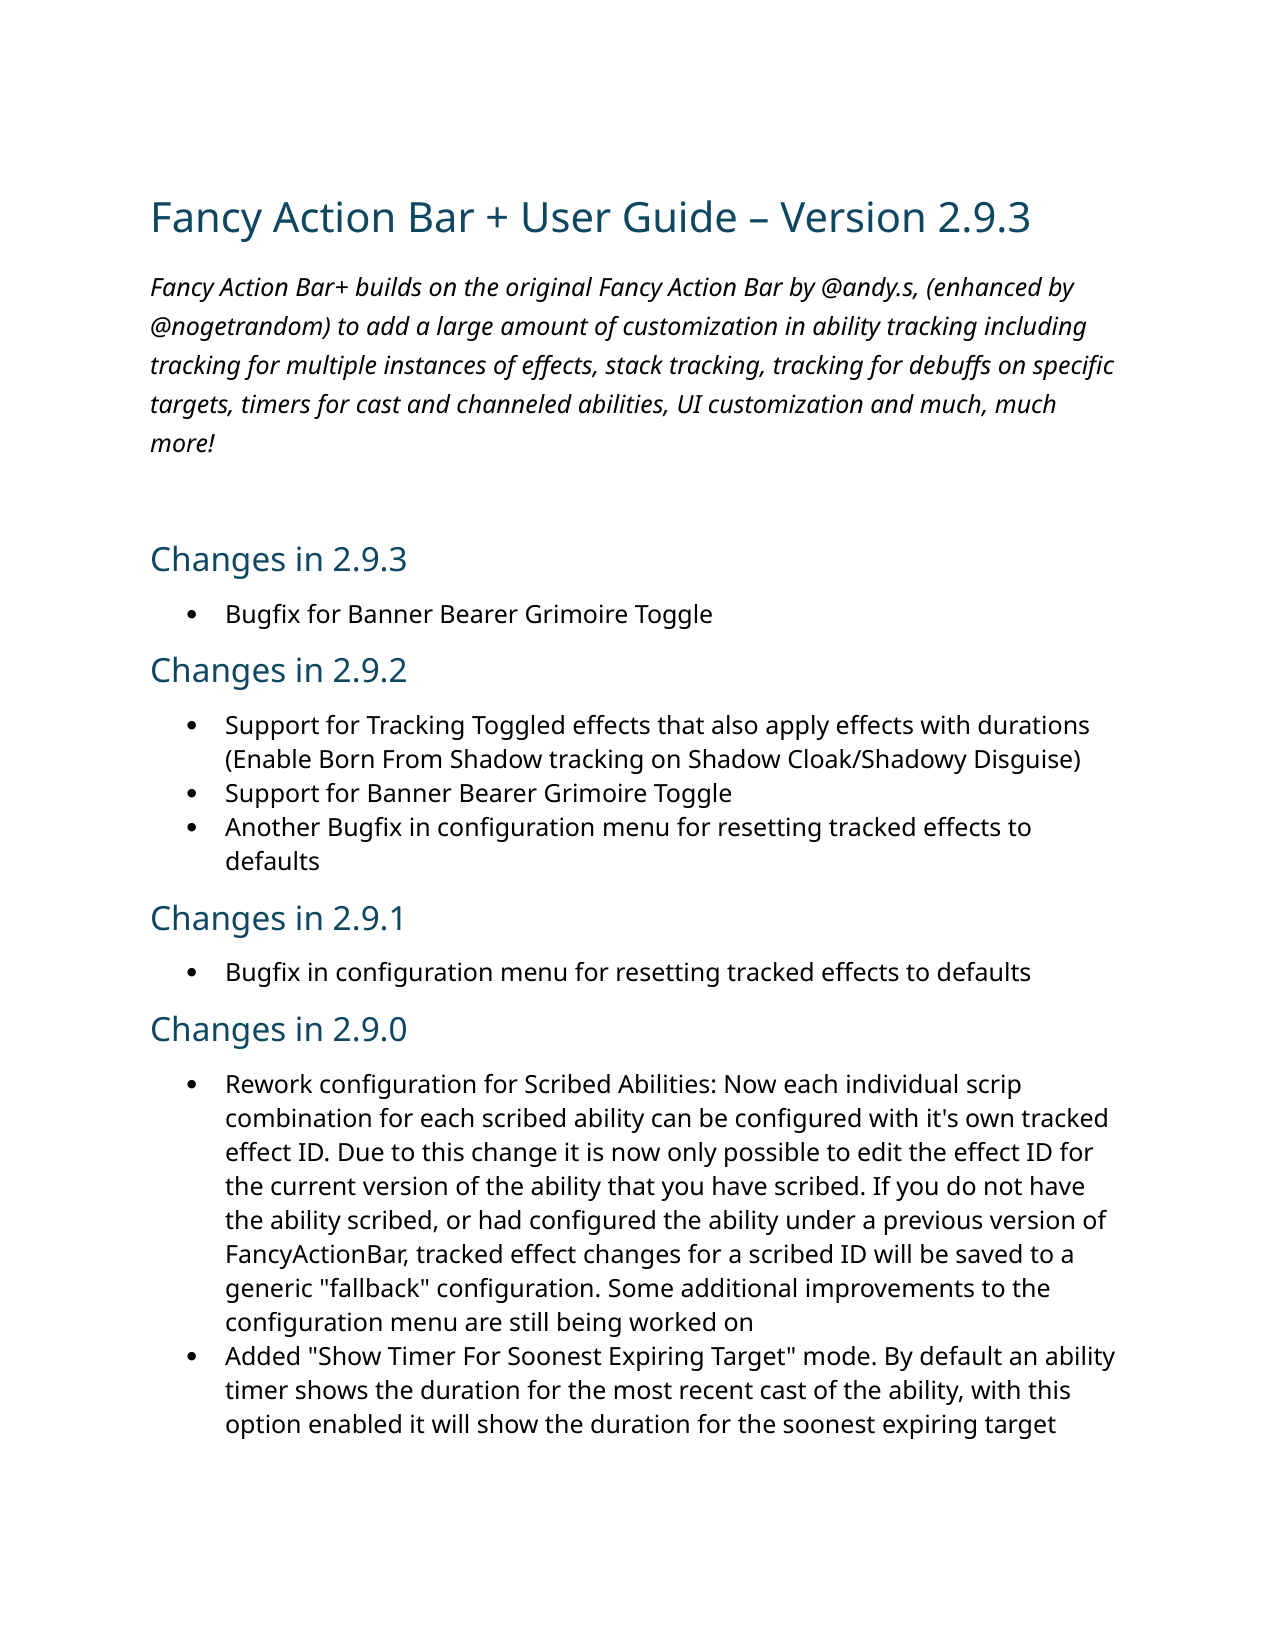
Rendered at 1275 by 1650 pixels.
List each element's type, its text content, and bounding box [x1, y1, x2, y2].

list Bugfix in configuration menu for resetting tracked effects to defaults [187, 955, 1125, 989]
list Support for Banner Bearer Grimoire Toggle [187, 776, 1125, 810]
subtitle Changes in 2.9.1 [150, 894, 1125, 940]
list Bugfix for Banner Bearer Grimoire Toggle [187, 596, 1125, 630]
subtitle Changes in 2.9.3 [150, 536, 1125, 581]
subtitle Fancy Action Bar+ builds on the original Fancy Action Bar by @andy.s, (enhanced by @nogetrandom) to add a large amount of customization in ability tracking including tracking for multiple instances of effects, stack tracking, tracking for debuffs on specific targets, timers for cast and channeled abilities, UI customization and much, much more! [150, 269, 1125, 512]
subtitle Fancy Action Bar + User Guide – Version 2.9.3 [150, 187, 1125, 244]
list Rework configuration for Scribed Abilities: Now each individual scrip combination for each scribed ability can be configured with it's own tracked effect ID. Due to this change it is now only possible to edit the effect ID for the current version of the ability that you have scribed. If you do not have the ability scribed, or had configured the ability under a previous version of FancyActionBar, tracked effect changes for a scribed ID will be saved to a generic "fallback" configuration. Some additional improvements to the configuration menu are still being worked on [187, 1066, 1125, 1339]
subtitle Changes in 2.9.0 [150, 1006, 1125, 1051]
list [187, 1339, 1125, 1441]
list Another Bugfix in configuration menu for resetting tracked effects to defaults [187, 810, 1125, 878]
subtitle Changes in 2.9.2 [150, 647, 1125, 692]
list Support for Tracking Toggled effects that also apply effects with durations (Enable Born From Shadow tracking on Shadow Cloak/Shadowy Disguise) [187, 707, 1125, 776]
